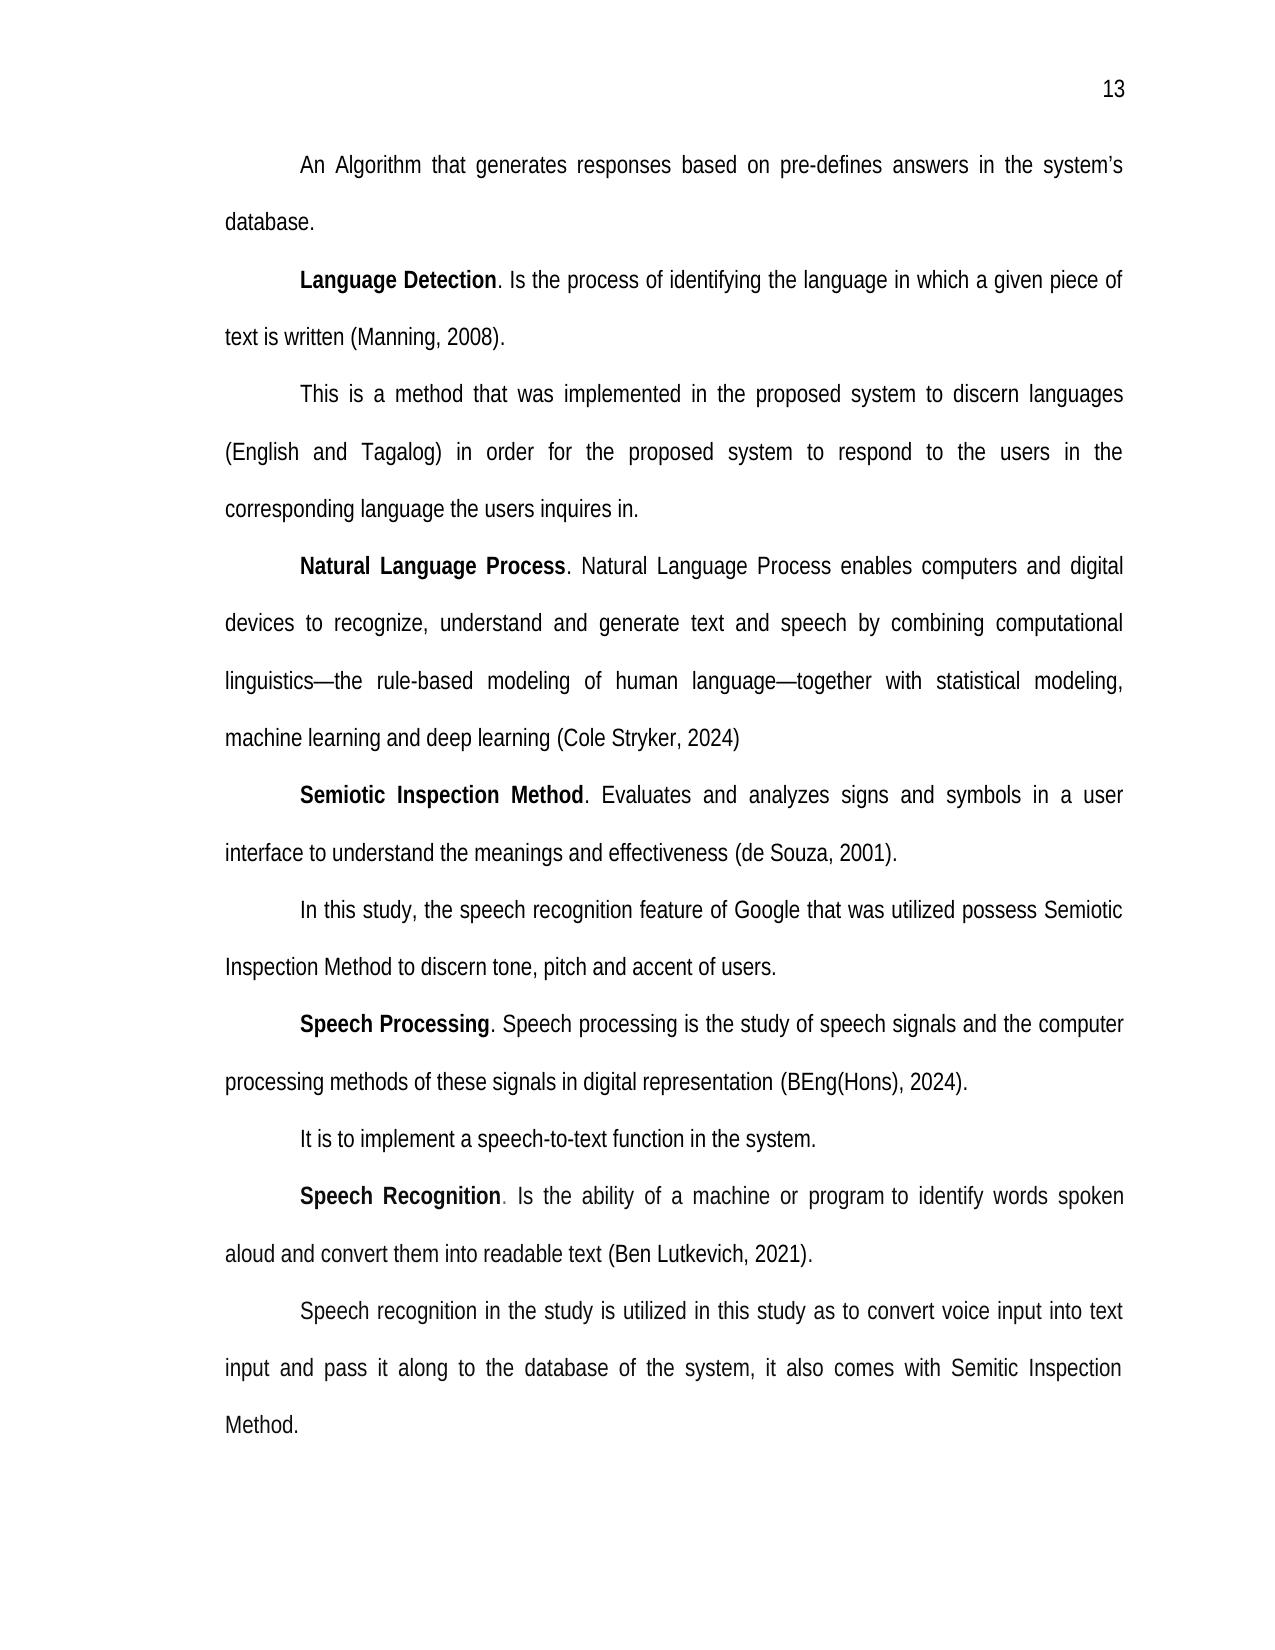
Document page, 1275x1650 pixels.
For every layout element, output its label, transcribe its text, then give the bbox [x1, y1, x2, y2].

text Speech recognition in the study is utilized in this study as to convert voice input into text input and pass it along to the database of the system, it also comes with Semitic Inspection Method. [225, 1296, 1125, 1353]
text This is a method that was implemented in the proposed system to discern languages (English and Tagalog) in order for the proposed system to respond to the users in the corresponding language the users inquires in. [225, 379, 1125, 522]
text It is to implement a speech-to-text function in the system. [225, 1124, 1125, 1153]
text Semiotic Inspection Method. Evaluates and analyzes signs and symbols in a user interface to understand the meanings and effectiveness. [225, 780, 1125, 866]
text Speech Processing. Speech processing is the study of speech signals and the computer processing methods of these signals in digital representation. [225, 1009, 1125, 1095]
text Speech recognition in the study is utilized in this study as to convert voice input into text input and pass it along to the database of the system, it also comes with Semitic Inspection Method. [225, 1382, 1125, 1439]
text An Algorithm that generates responses based on pre-defines answers in the system’s database. [225, 150, 1125, 236]
text Natural Language Process. Natural Language Process enables computers and digital devices to recognize, understand and generate text and speech by combining computational linguistics—the rule-based modeling of human language—together with statistical modeling, machine learning and deep learning [225, 551, 1125, 752]
text Speech Recognition. Is the ability of a machine or program to identify words spoken aloud and convert them into readable text. [225, 1181, 1125, 1267]
text Language Detection. Is the process of identifying the language in which a given piece of text is written. [225, 264, 1125, 351]
text In this study, the speech recognition feature of Google that was utilized possess Semiotic Inspection Method to discern tone, pitch and accent of users. [225, 895, 1125, 981]
